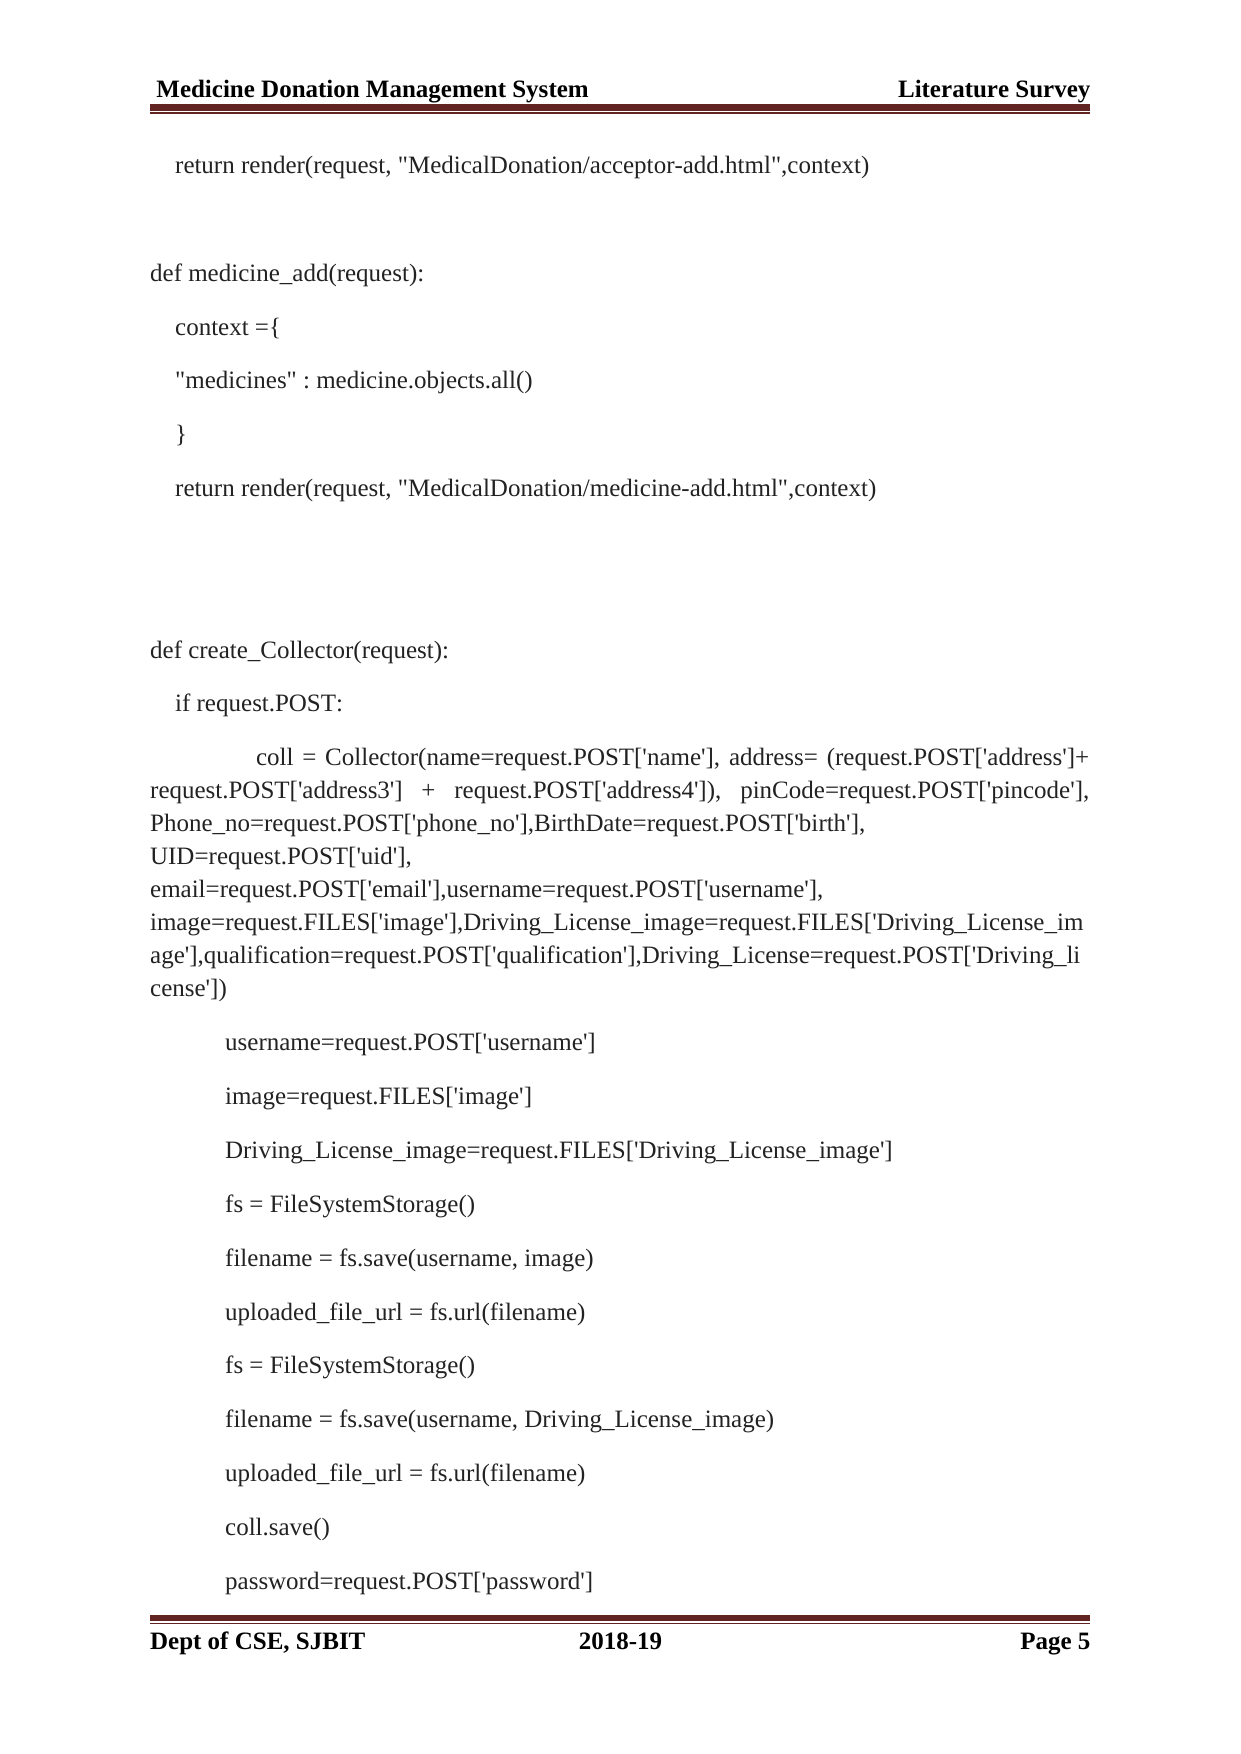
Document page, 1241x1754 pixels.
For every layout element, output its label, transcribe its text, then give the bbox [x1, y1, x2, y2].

text username=request.POST['username'] [150, 1027, 1090, 1056]
text password=request.POST['password'] [150, 1566, 1090, 1595]
text coll.save() [150, 1512, 1090, 1541]
text filename = fs.save(username, image) [150, 1243, 1090, 1272]
text } [150, 419, 1090, 448]
text uploaded_file_url = fs.url(filename) [150, 1458, 1090, 1487]
text return render(request, "MedicalDonation/acceptor-add.html",context) [150, 150, 1090, 179]
text def medicine_add(request): [150, 258, 1090, 286]
text uploaded_file_url = fs.url(filename) [150, 1297, 1090, 1325]
text if request.POST: [150, 688, 1090, 717]
text def create_Collector(request): [150, 635, 1090, 663]
text fs = FileSystemStorage() [150, 1351, 1090, 1379]
text image=request.FILES['image'] [150, 1081, 1090, 1110]
text filename = fs.save(username, Driving_License_image) [150, 1404, 1090, 1433]
text fs = FileSystemStorage() [150, 1189, 1090, 1218]
text context ={ [150, 312, 1090, 340]
text return render(request, "MedicalDonation/medicine-add.html",context) [150, 473, 1090, 502]
text coll = Collector(name=request.POST['name'], address= (request.POST['address']+ request.POST['address3'] + request.POST['address4']), pinCode=request.POST['pincode'], Phone_no=request.POST['phone_no'],BirthDate=request.POST['birth'], UID=request.POST['uid'], email=request.POST['email'],username=request.POST['username'], image=request.FILES['image'],Driving_License_image=request.FILES['Driving_License_image'],qualification=request.POST['qualification'],Driving_License=request.POST['Driving_license']) [150, 742, 1090, 1002]
text Driving_License_image=request.FILES['Driving_License_image'] [150, 1135, 1090, 1164]
text "medicines" : medicine.objects.all() [150, 365, 1090, 394]
